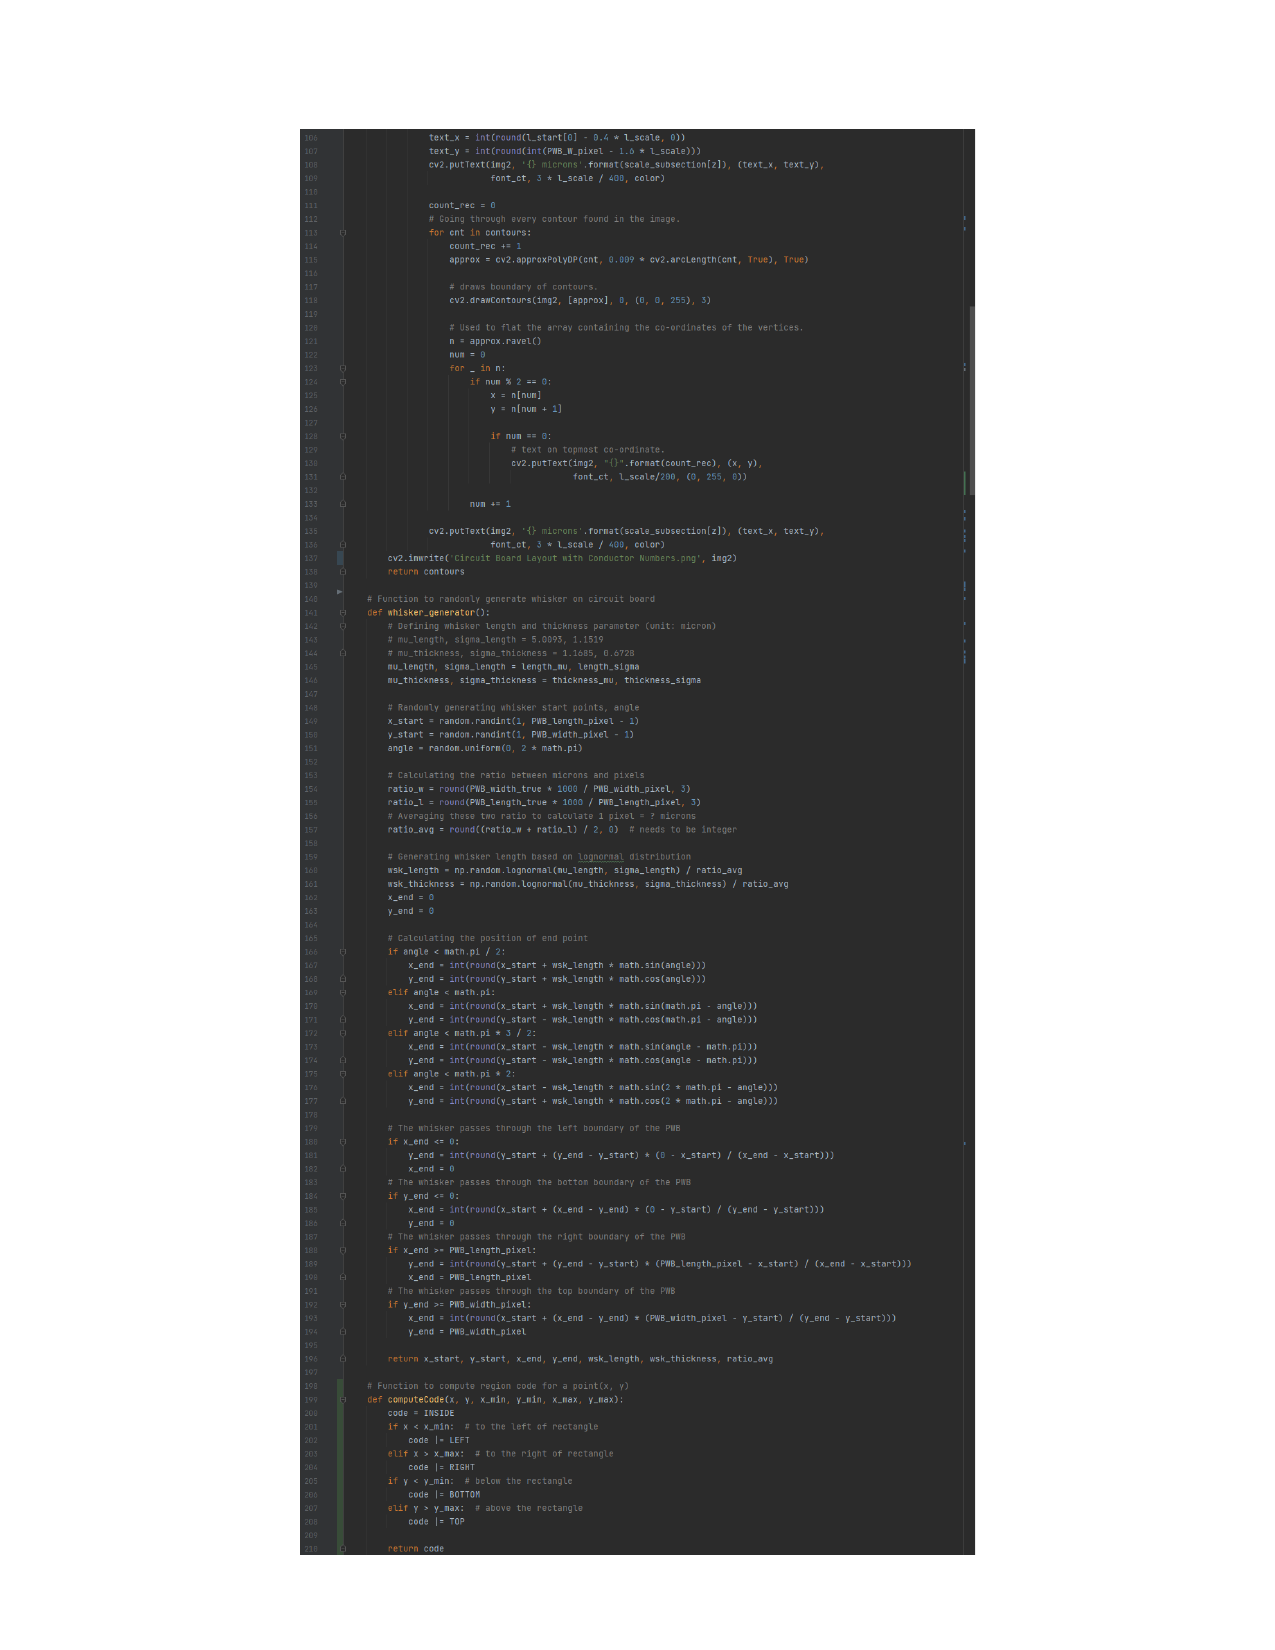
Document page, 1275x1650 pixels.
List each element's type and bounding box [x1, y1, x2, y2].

picture [300, 129, 976, 1555]
